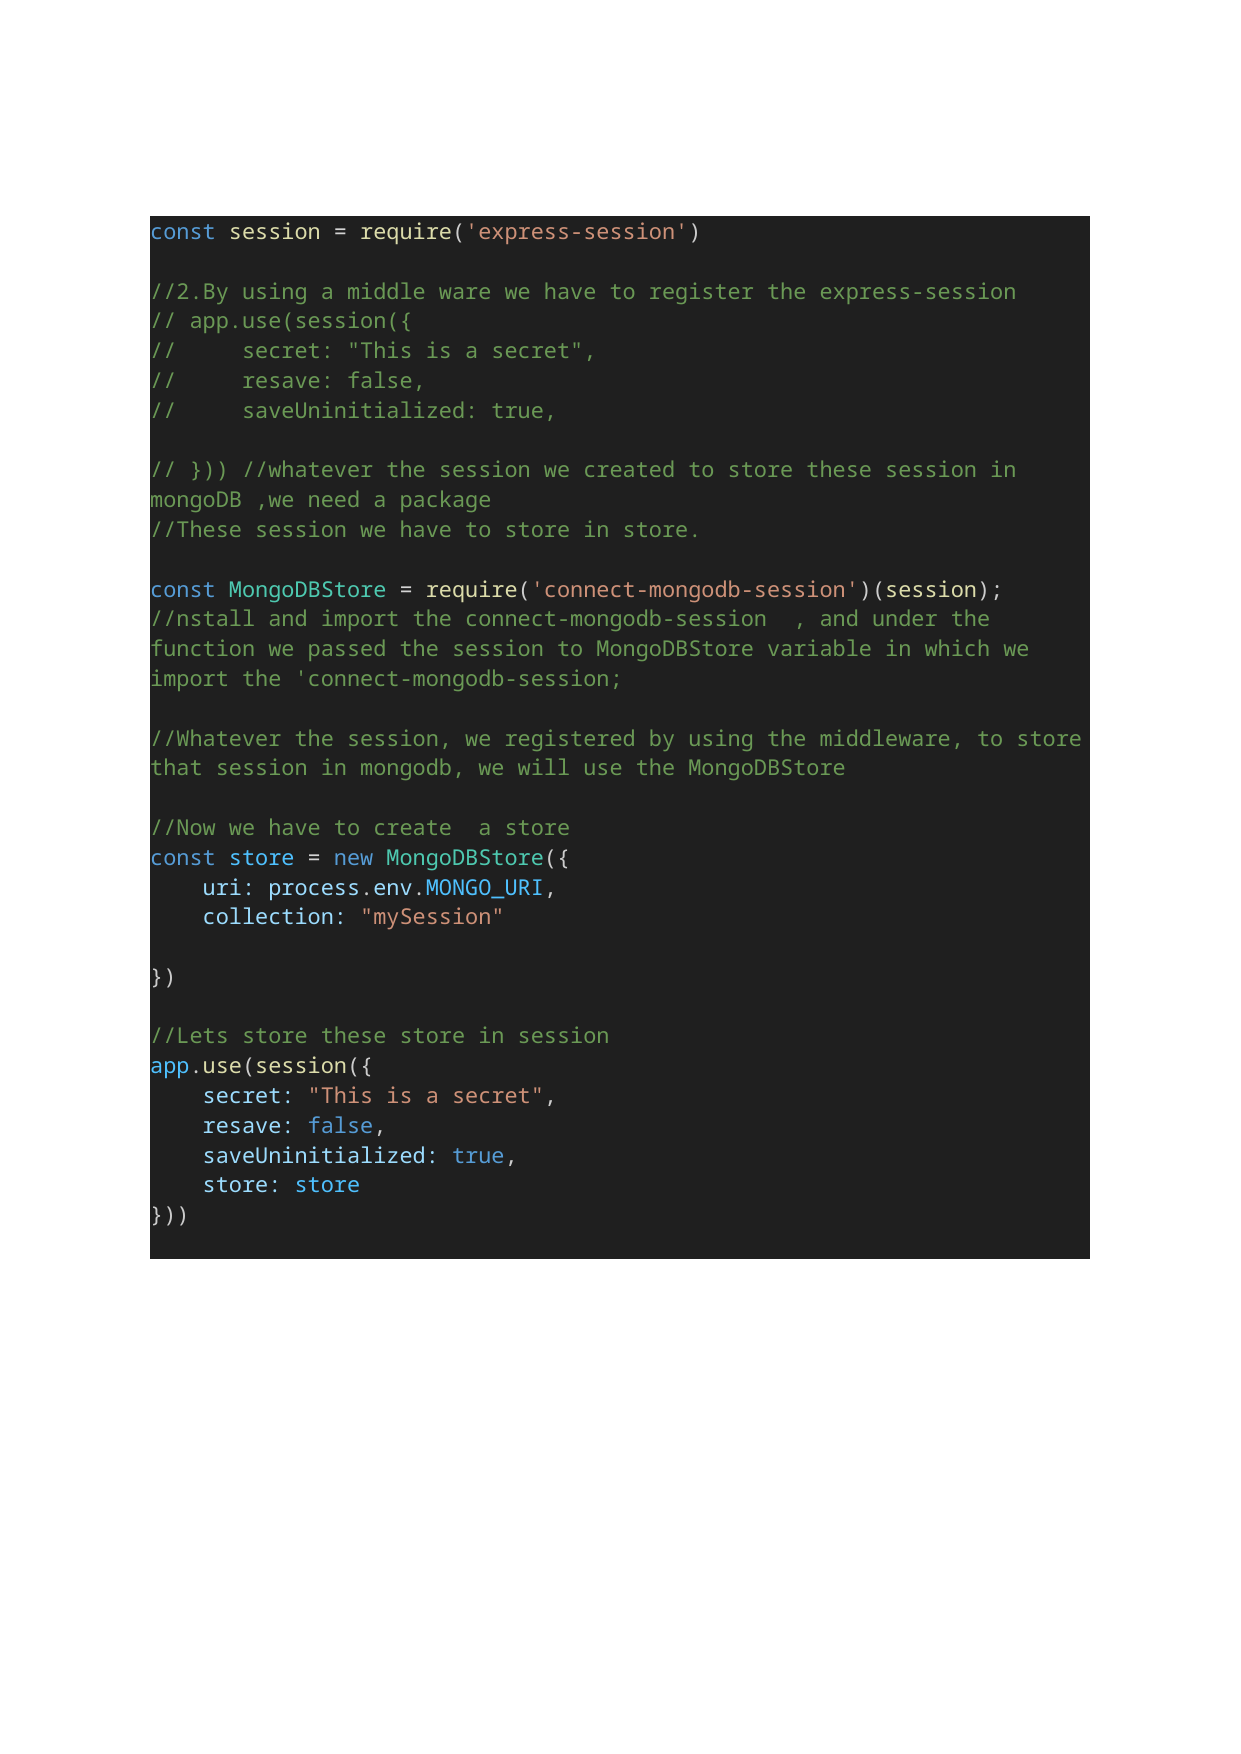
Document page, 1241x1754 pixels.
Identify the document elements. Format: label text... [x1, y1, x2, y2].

text secret: "This is a secret", [150, 1080, 1090, 1110]
text //Now we have to create a store [150, 812, 1090, 842]
text // saveUninitialized: true, [150, 395, 1090, 425]
text //Whatever the session, we registered by using the middleware, to store that session in mongodb, we will use the MongoDBStore [150, 723, 1090, 782]
text resave: false, [150, 1110, 1090, 1140]
text saveUninitialized: true, [150, 1140, 1090, 1169]
text }) [150, 961, 1090, 991]
text // })) //whatever the session we created to store these session in mongoDB ,we need a package [150, 454, 1090, 514]
text // app.use(session({ [150, 306, 1090, 335]
text const store = new MongoDBStore({ [150, 842, 1090, 872]
text store: store [150, 1169, 1090, 1199]
text //Lets store these store in session [150, 1021, 1090, 1050]
text })) [150, 1199, 1090, 1229]
text //These session we have to store in store. [150, 514, 1090, 544]
text uri: process.env.MONGO_URI, [150, 872, 1090, 901]
text collection: "mySession" [150, 901, 1090, 931]
text // resave: false, [150, 365, 1090, 395]
text // secret: "This is a secret", [150, 335, 1090, 365]
text //2.By using a middle ware we have to register the express-session [150, 276, 1090, 306]
text const session = require('express-session') [150, 216, 1090, 246]
text const MongoDBStore = require('connect-mongodb-session')(session); //nstall and import the connect-mongodb-session , and under the function we passed the session to MongoDBStore variable in which we import the 'connect-mongodb-session; [150, 574, 1090, 693]
text app.use(session({ [150, 1050, 1090, 1080]
